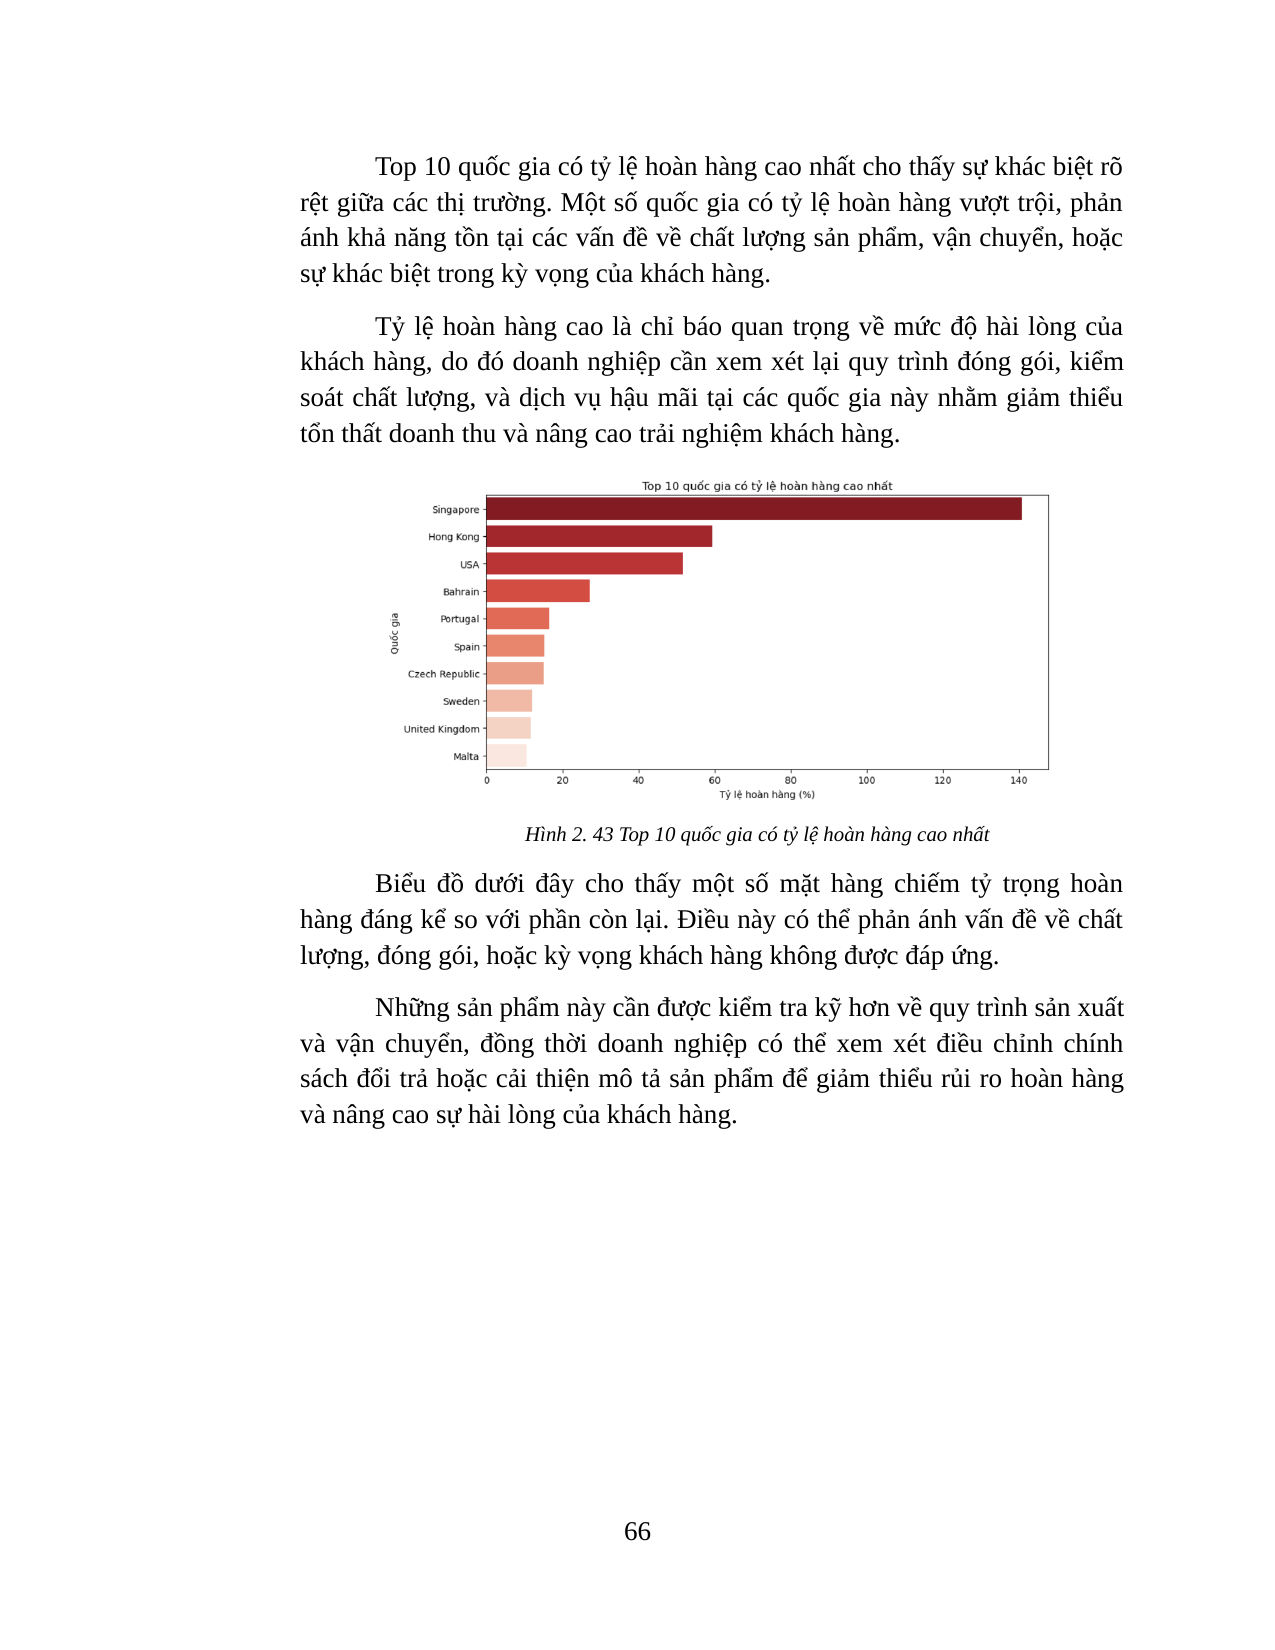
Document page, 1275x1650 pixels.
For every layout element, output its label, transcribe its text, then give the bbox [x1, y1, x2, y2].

text Biểu đồ dưới đây cho thấy một số mặt hàng chiếm tỷ trọng hoàn hàng đáng kể so với phần còn lại. Điều này có thể phản ánh vấn đề về chất lượng, đóng gói, hoặc kỳ vọng khách hàng không được đáp ứng. [300, 867, 1125, 970]
text Những sản phẩm này cần được kiểm tra kỹ hơn về quy trình sản xuất và vận chuyển, đồng thời doanh nghiệp có thể xem xét điều chỉnh chính sách đổi trả hoặc cải thiện mô tả sản phẩm để giảm thiểu rủi ro hoàn hàng và nâng cao sự hài lòng của khách hàng. [300, 991, 1125, 1129]
picture [375, 469, 1066, 802]
text Top 10 quốc gia có tỷ lệ hoàn hàng cao nhất cho thấy sự khác biệt rõ rệt giữa các thị trường. Một số quốc gia có tỷ lệ hoàn hàng vượt trội, phản ánh khả năng tồn tại các vấn đề về chất lượng sản phẩm, vận chuyển, hoặc sự khác biệt trong kỳ vọng của khách hàng. [300, 150, 1125, 288]
text Hình 2. 43 Top 10 quốc gia có tỷ lệ hoàn hàng cao nhất [450, 822, 1125, 846]
text Tỷ lệ hoàn hàng cao là chỉ báo quan trọng về mức độ hài lòng của khách hàng, do đó doanh nghiệp cần xem xét lại quy trình đóng gói, kiểm soát chất lượng, và dịch vụ hậu mãi tại các quốc gia này nhằm giảm thiểu tổn thất doanh thu và nâng cao trải nghiệm khách hàng. [300, 309, 1125, 448]
